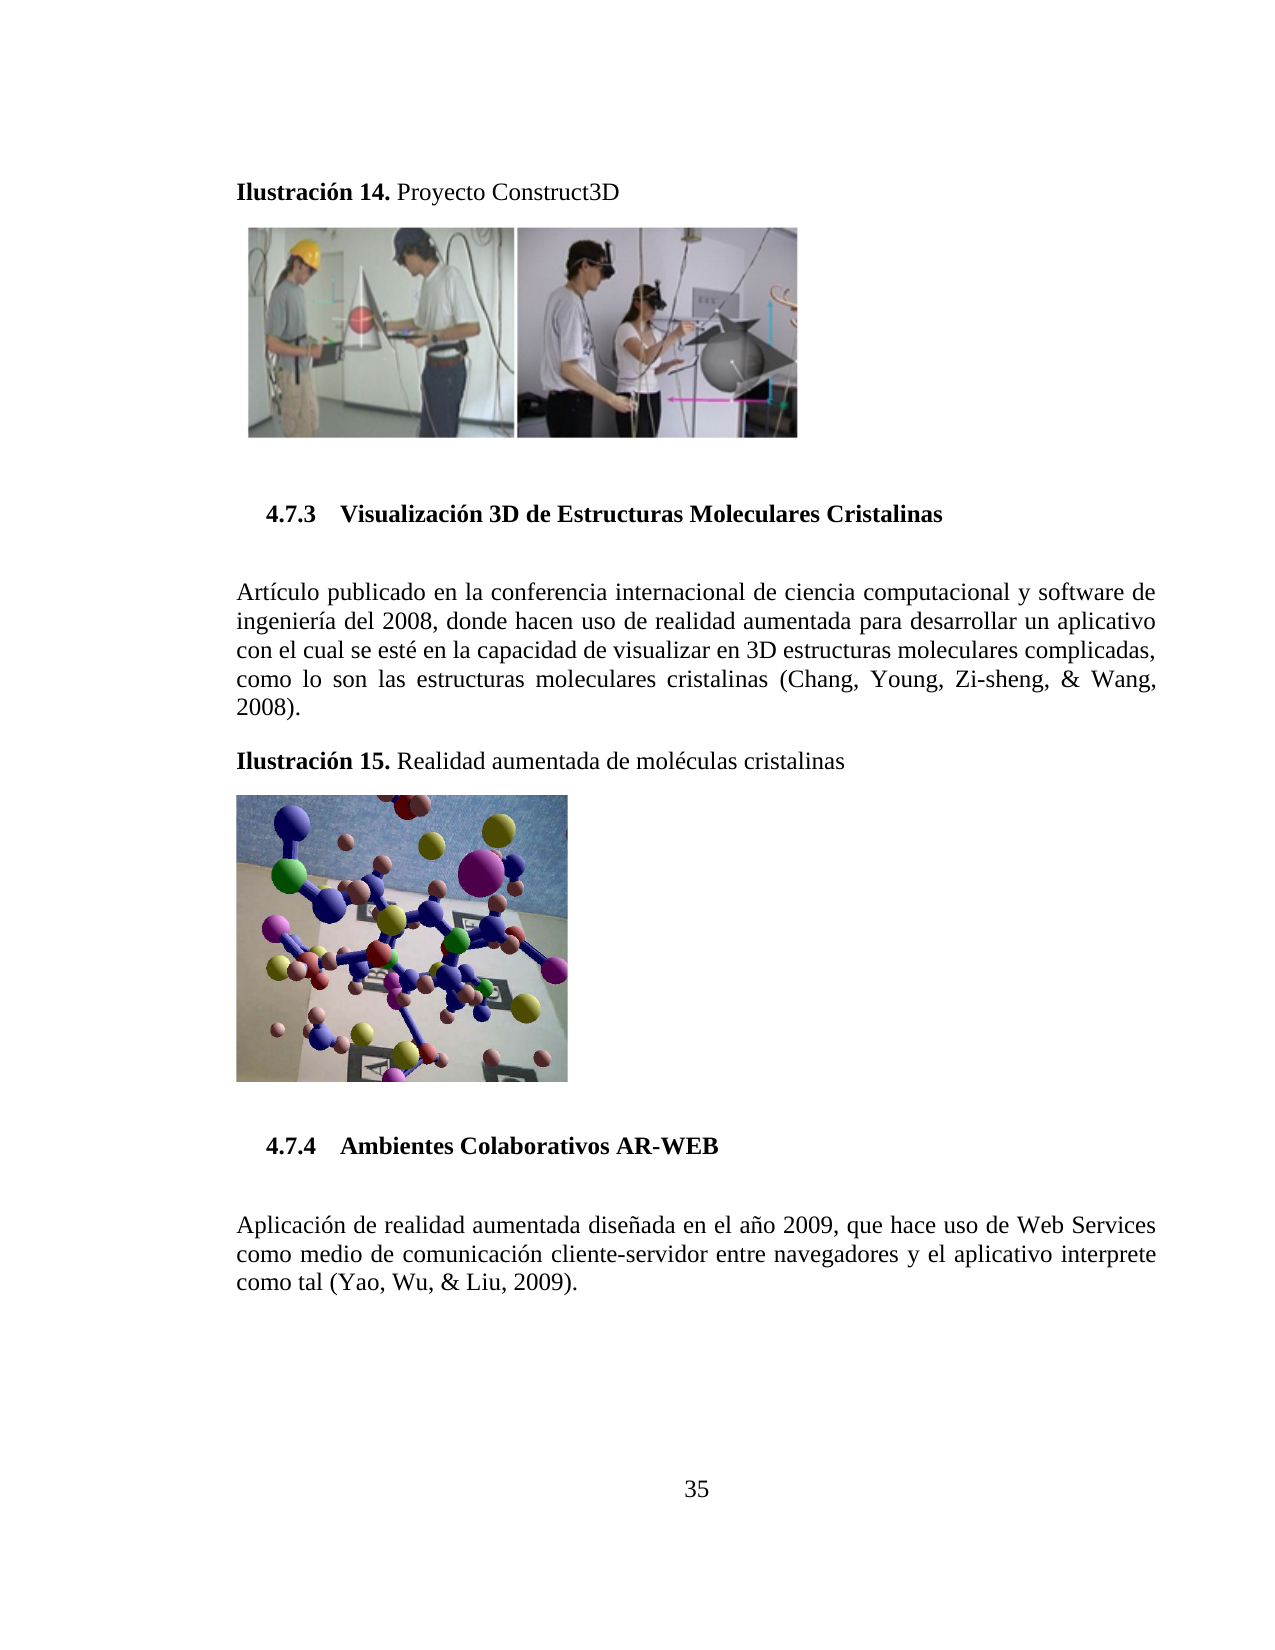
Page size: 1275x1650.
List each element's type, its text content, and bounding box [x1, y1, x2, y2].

text Ilustración 14. Proyecto Construct3D [236, 177, 1157, 206]
text Artículo publicado en la conferencia internacional de ciencia computacional y software de ingeniería del 2008, donde hacen uso de realidad aumentada para desarrollar un aplicativo con el cual se esté en la capacidad de visualizar en 3D estructuras moleculares complicadas, como lo son las estructuras moleculares cristalinas . [236, 577, 1157, 721]
subtitle Ambientes Colaborativos AR-WEB [266, 1131, 1157, 1160]
text Ilustración 15. Realidad aumentada de moléculas cristalinas [236, 746, 1157, 775]
text Aplicación de realidad aumentada diseñada en el año 2009, que hace uso de Web Services como medio de comunicación cliente-servidor entre navegadores y el aplicativo interprete como tal. [236, 1210, 1157, 1296]
picture [236, 226, 810, 449]
subtitle Visualización 3D de Estructuras Moleculares Cristalinas [266, 499, 1157, 527]
